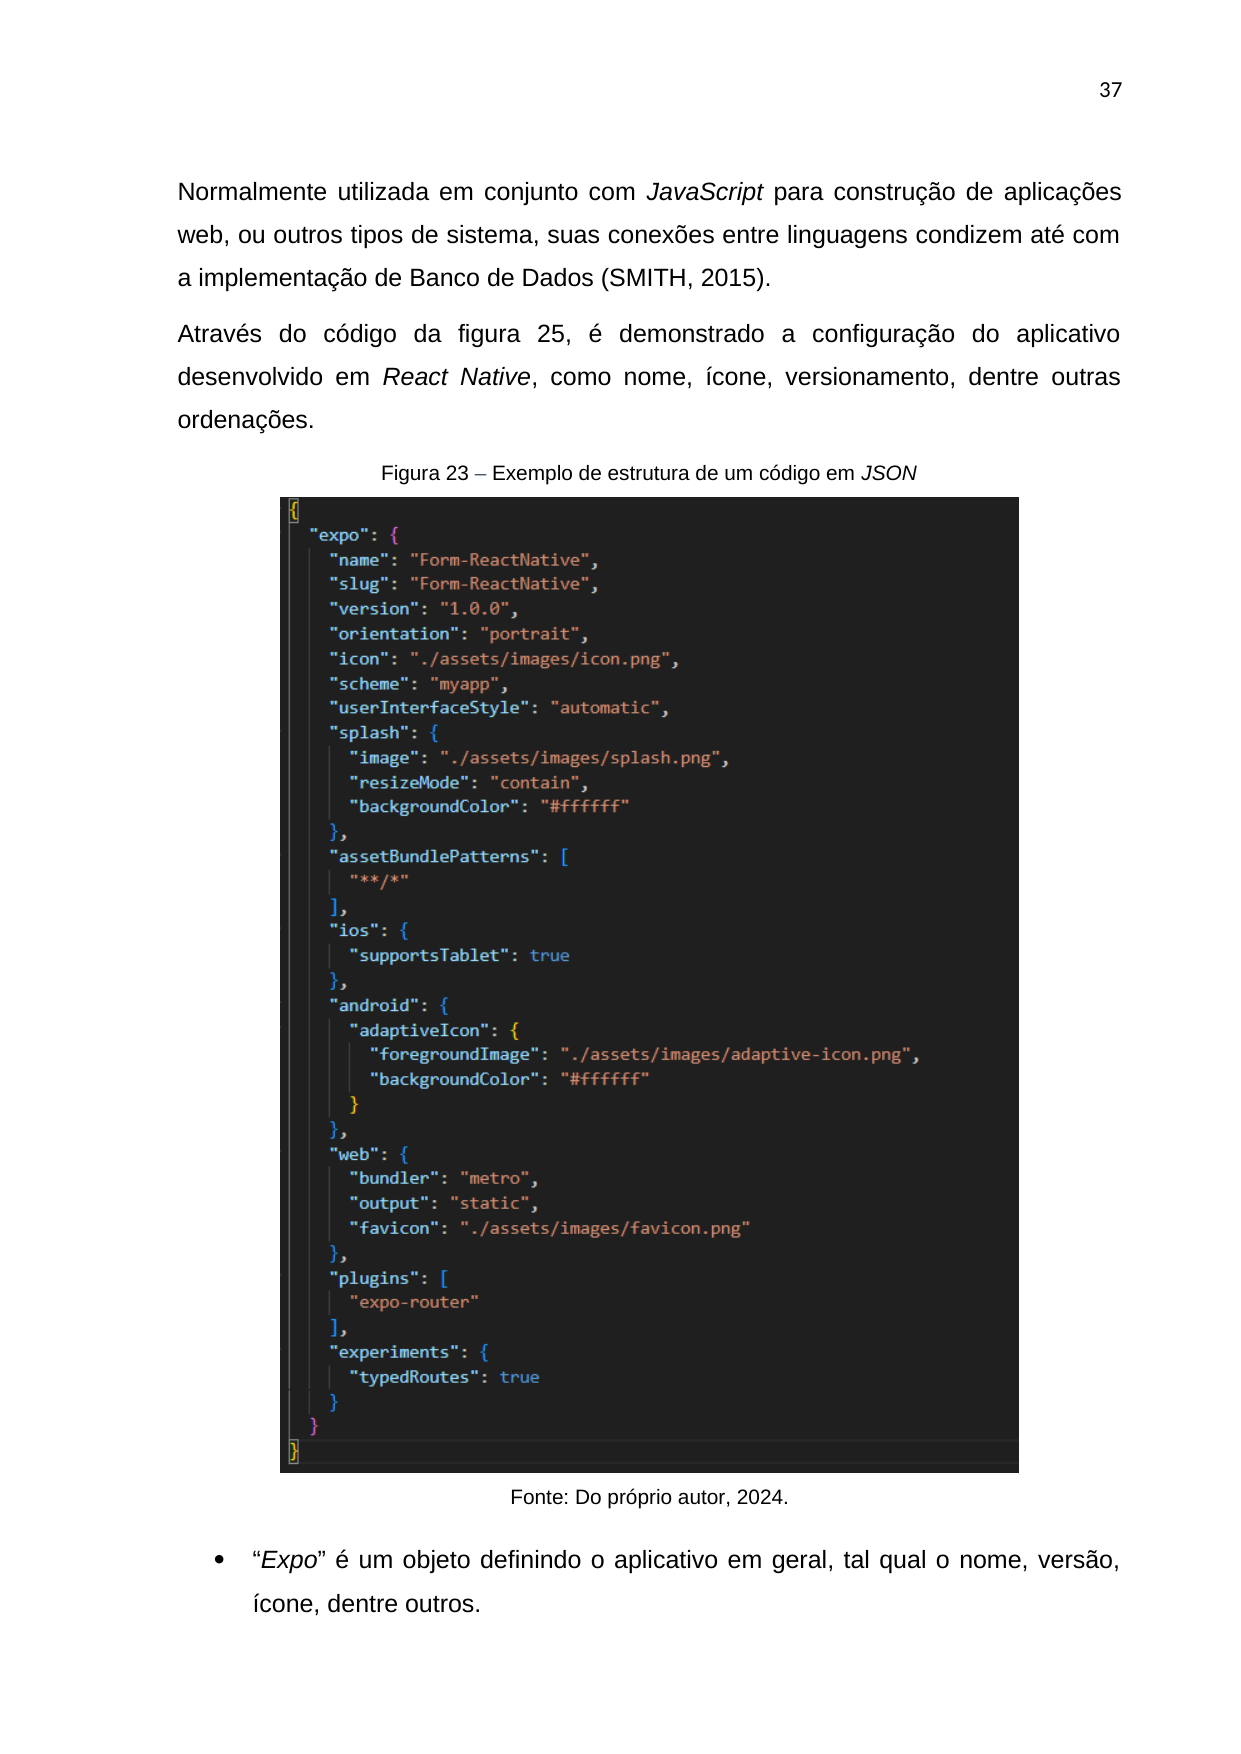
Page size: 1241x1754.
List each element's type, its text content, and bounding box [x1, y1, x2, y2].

list “Expo” é um objeto definindo o aplicativo em geral, tal qual o nome, versão, ícone, dentre outros. [215, 1545, 1122, 1617]
text Figura 23 – Exemplo de estrutura de um código em JSON [177, 461, 1122, 485]
picture [280, 497, 1019, 1473]
text Através do código da figura 25, é demonstrado a configuração do aplicativo desenvolvido em React Native, como nome, ícone, versionamento, dentre outras ordenações. [177, 319, 1122, 434]
text Fonte: Do próprio autor, 2024. [177, 1485, 1122, 1509]
text Normalmente utilizada em conjunto com JavaScript para construção de aplicações web, ou outros tipos de sistema, suas conexões entre linguagens condizem até com a implementação de Banco de Dados (SMITH, 2015). [177, 177, 1122, 292]
